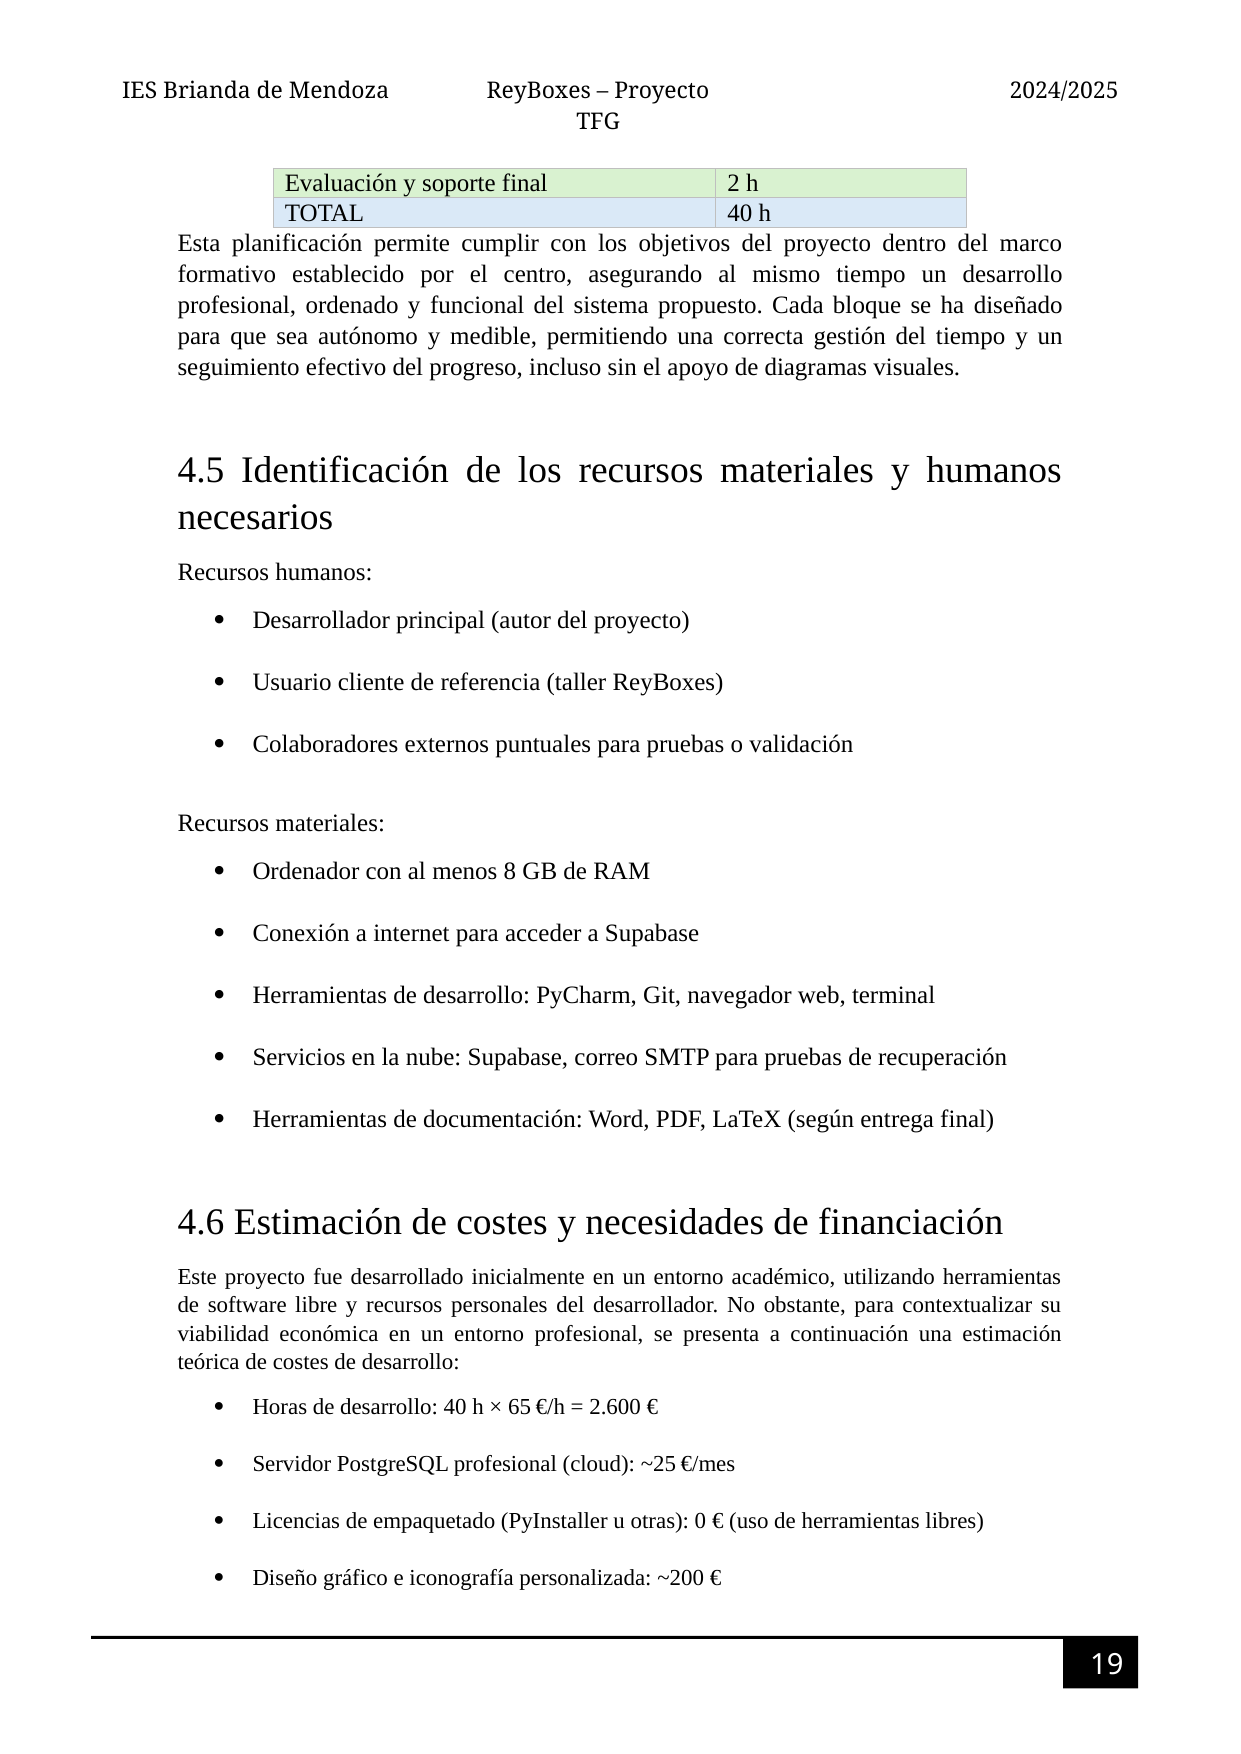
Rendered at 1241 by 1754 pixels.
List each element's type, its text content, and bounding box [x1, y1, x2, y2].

list Licencias de empaquetado (PyInstaller u otras): 0 € (uso de herramientas libres) [215, 1507, 1063, 1533]
list Servicios en la nube: Supabase, correo SMTP para pruebas de recuperación [215, 1042, 1063, 1071]
text 4.6 Estimación de costes y necesidades de financiación [177, 1199, 1063, 1243]
table_cell 2 h [716, 169, 966, 197]
text Este proyecto fue desarrollado inicialmente en un entorno académico, utilizando herramientas de software libre y recursos personales del desarrollador. No obstante, para contextualizar su viabilidad económica en un entorno profesional, se presenta a continuación una estimación teórica de costes de desarrollo: [177, 1263, 1063, 1374]
list Horas de desarrollo: 40 h × 65 €/h = 2.600 € [215, 1393, 1063, 1419]
list Herramientas de documentación: Word, PDF, LaTeX (según entrega final) [215, 1104, 1063, 1133]
list Conexión a internet para acceder a Supabase [215, 918, 1063, 947]
list Colaboradores externos puntuales para pruebas o validación [215, 729, 1063, 758]
list Ordenador con al menos 8 GB de RAM [215, 856, 1063, 884]
list Diseño gráfico e iconografía personalizada: ~200 € [215, 1564, 1063, 1590]
table_cell TOTAL [274, 198, 715, 227]
text Recursos humanos: [177, 557, 1063, 586]
list Servidor PostgreSQL profesional (cloud): ~25 €/mes [215, 1450, 1063, 1476]
text 4.5 Identificación de los recursos materiales y humanos necesarios [177, 448, 1063, 537]
text Esta planificación permite cumplir con los objetivos del proyecto dentro del marco formativo establecido por el centro, asegurando al mismo tiempo un desarrollo profesional, ordenado y funcional del sistema propuesto. Cada bloque se ha diseñado para que sea autónomo y medible, permitiendo una correcta gestión del tiempo y un seguimiento efectivo del progreso, incluso sin el apoyo de diagramas visuales. [177, 228, 1063, 381]
list Desarrollador principal (autor del proyecto) [215, 605, 1063, 634]
table_cell 40 h [716, 198, 966, 227]
list Herramientas de desarrollo: PyCharm, Git, navegador web, terminal [215, 980, 1063, 1009]
text Recursos materiales: [177, 808, 1063, 837]
table_cell Evaluación y soporte final [274, 169, 715, 197]
list Usuario cliente de referencia (taller ReyBoxes) [215, 667, 1063, 696]
